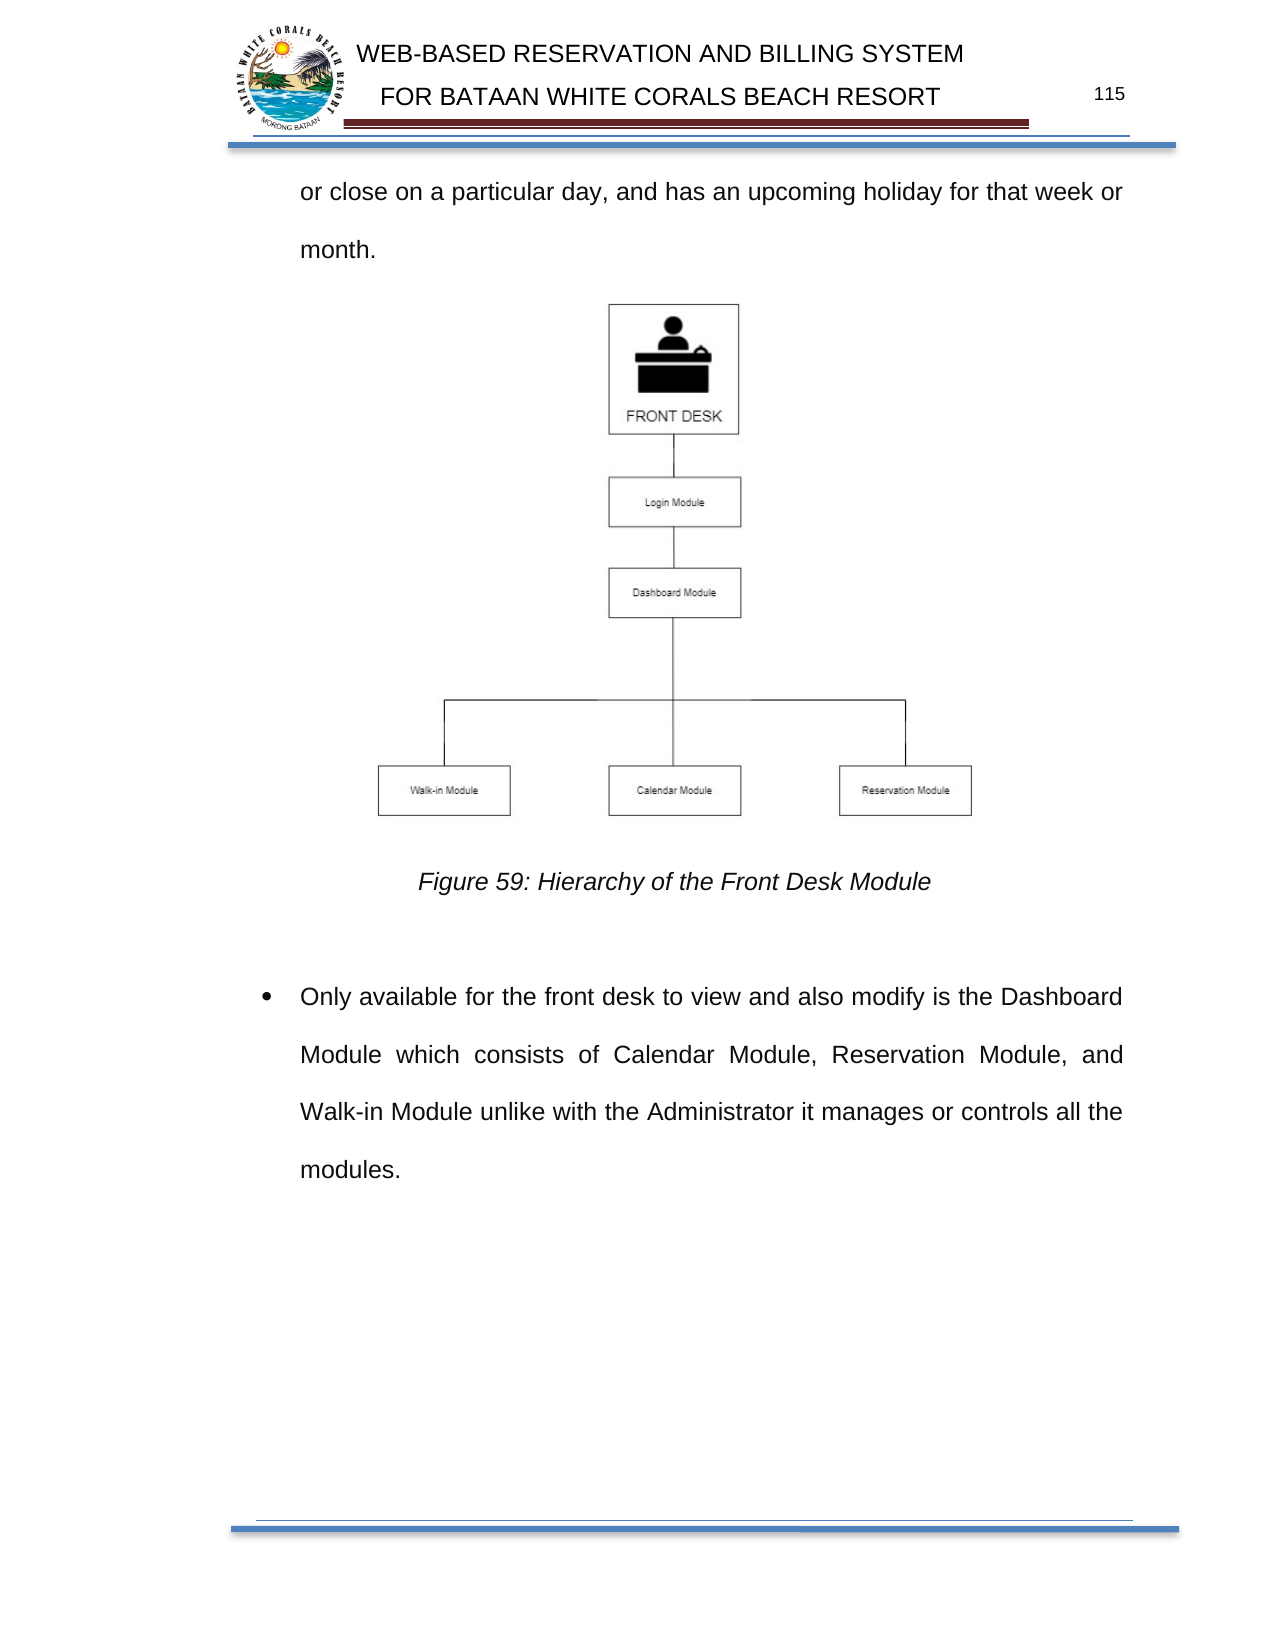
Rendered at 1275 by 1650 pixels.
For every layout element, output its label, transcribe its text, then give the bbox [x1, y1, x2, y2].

picture [367, 293, 983, 827]
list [262, 177, 1125, 263]
list Only available for the front desk to view and also modify is the Dashboard Module which consists of Calendar Module, Reservation Module, and Walk-in Module unlike with the Administrator it manages or controls all the modules. [262, 982, 1125, 1183]
picture [234, 20, 344, 130]
text Figure 59: Hierarchy of the Front Desk Module [225, 867, 1125, 896]
